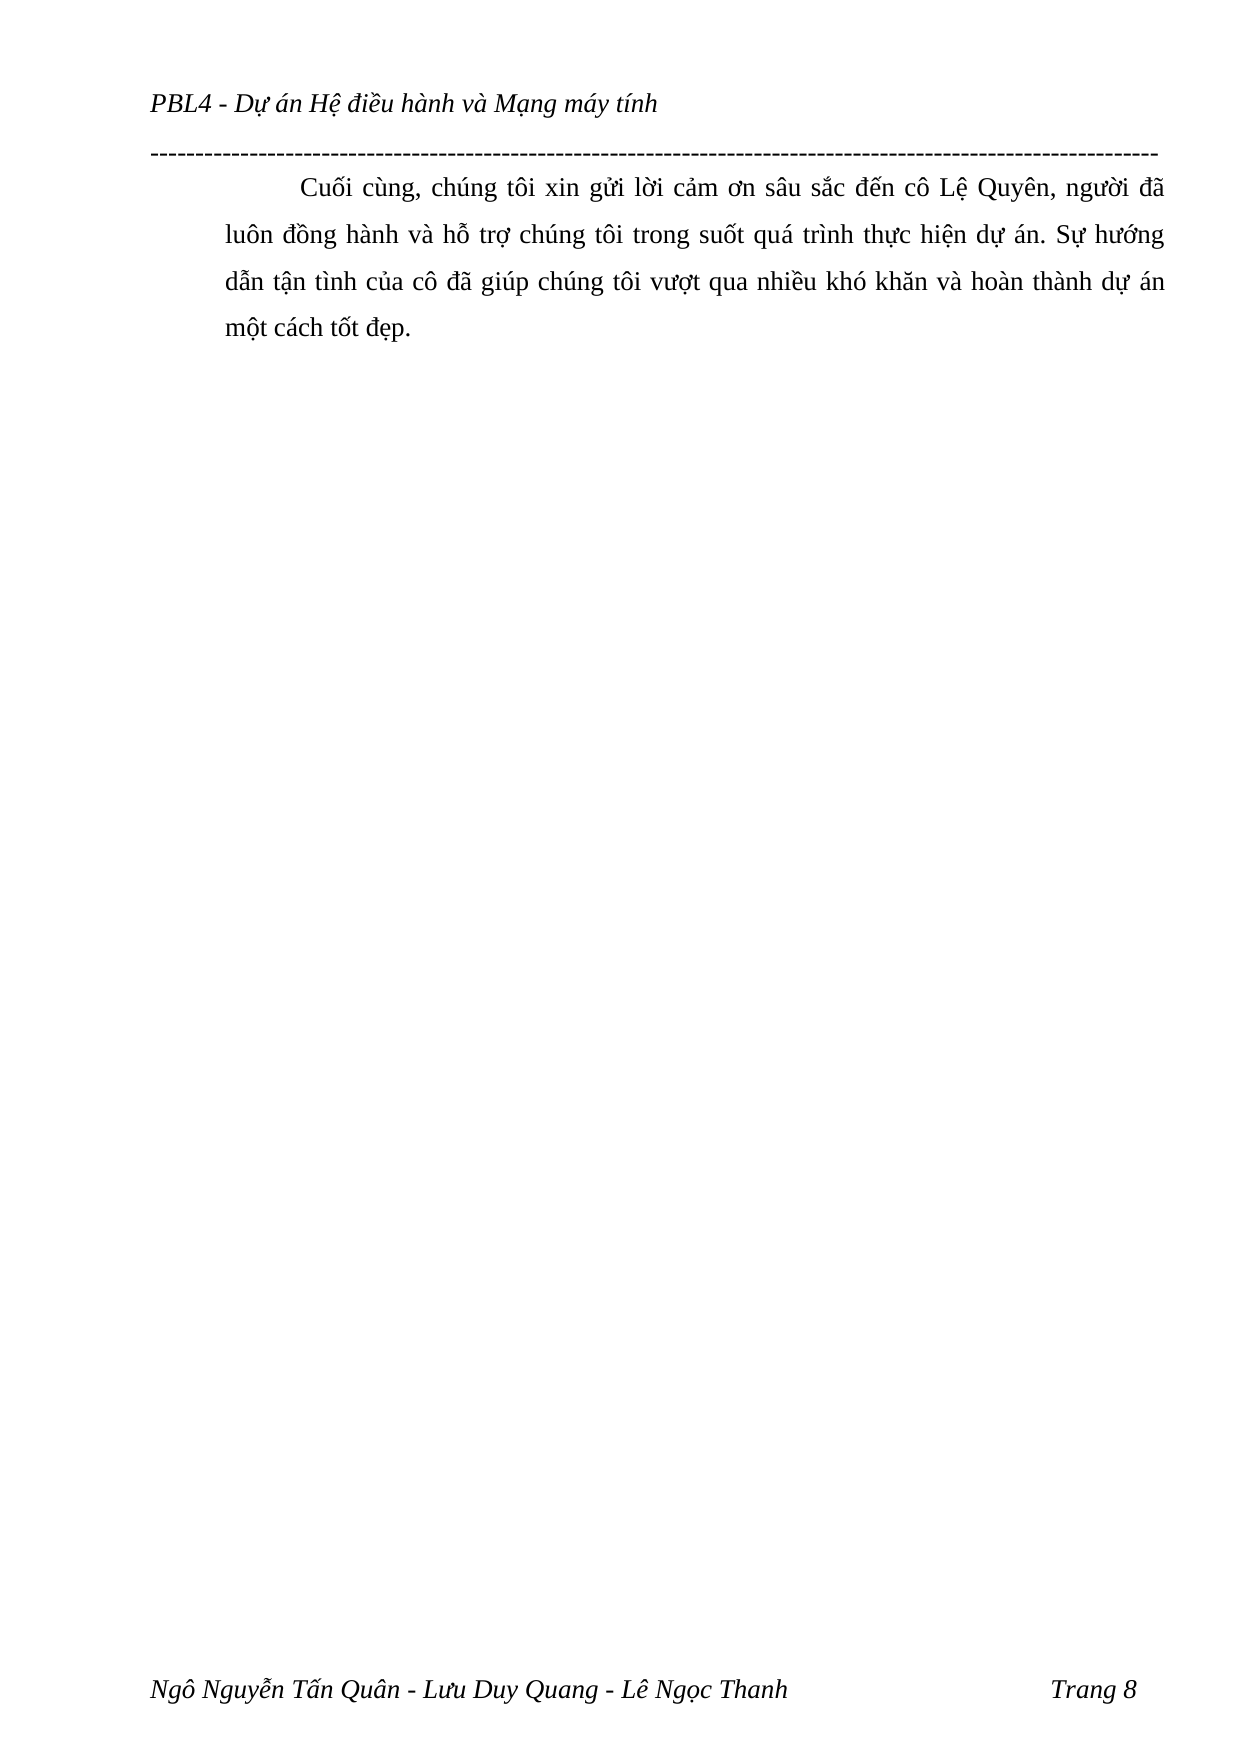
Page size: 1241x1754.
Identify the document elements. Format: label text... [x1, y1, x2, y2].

text Cuối cùng, chúng tôi xin gửi lời cảm ơn sâu sắc đến cô Lệ Quyên, người đã luôn đồng hành và hỗ trợ chúng tôi trong suốt quá trình thực hiện dự án. Sự hướng dẫn tận tình của cô đã giúp chúng tôi vượt qua nhiều khó khăn và hoàn thành dự án một cách tốt đẹp. [225, 171, 1165, 343]
